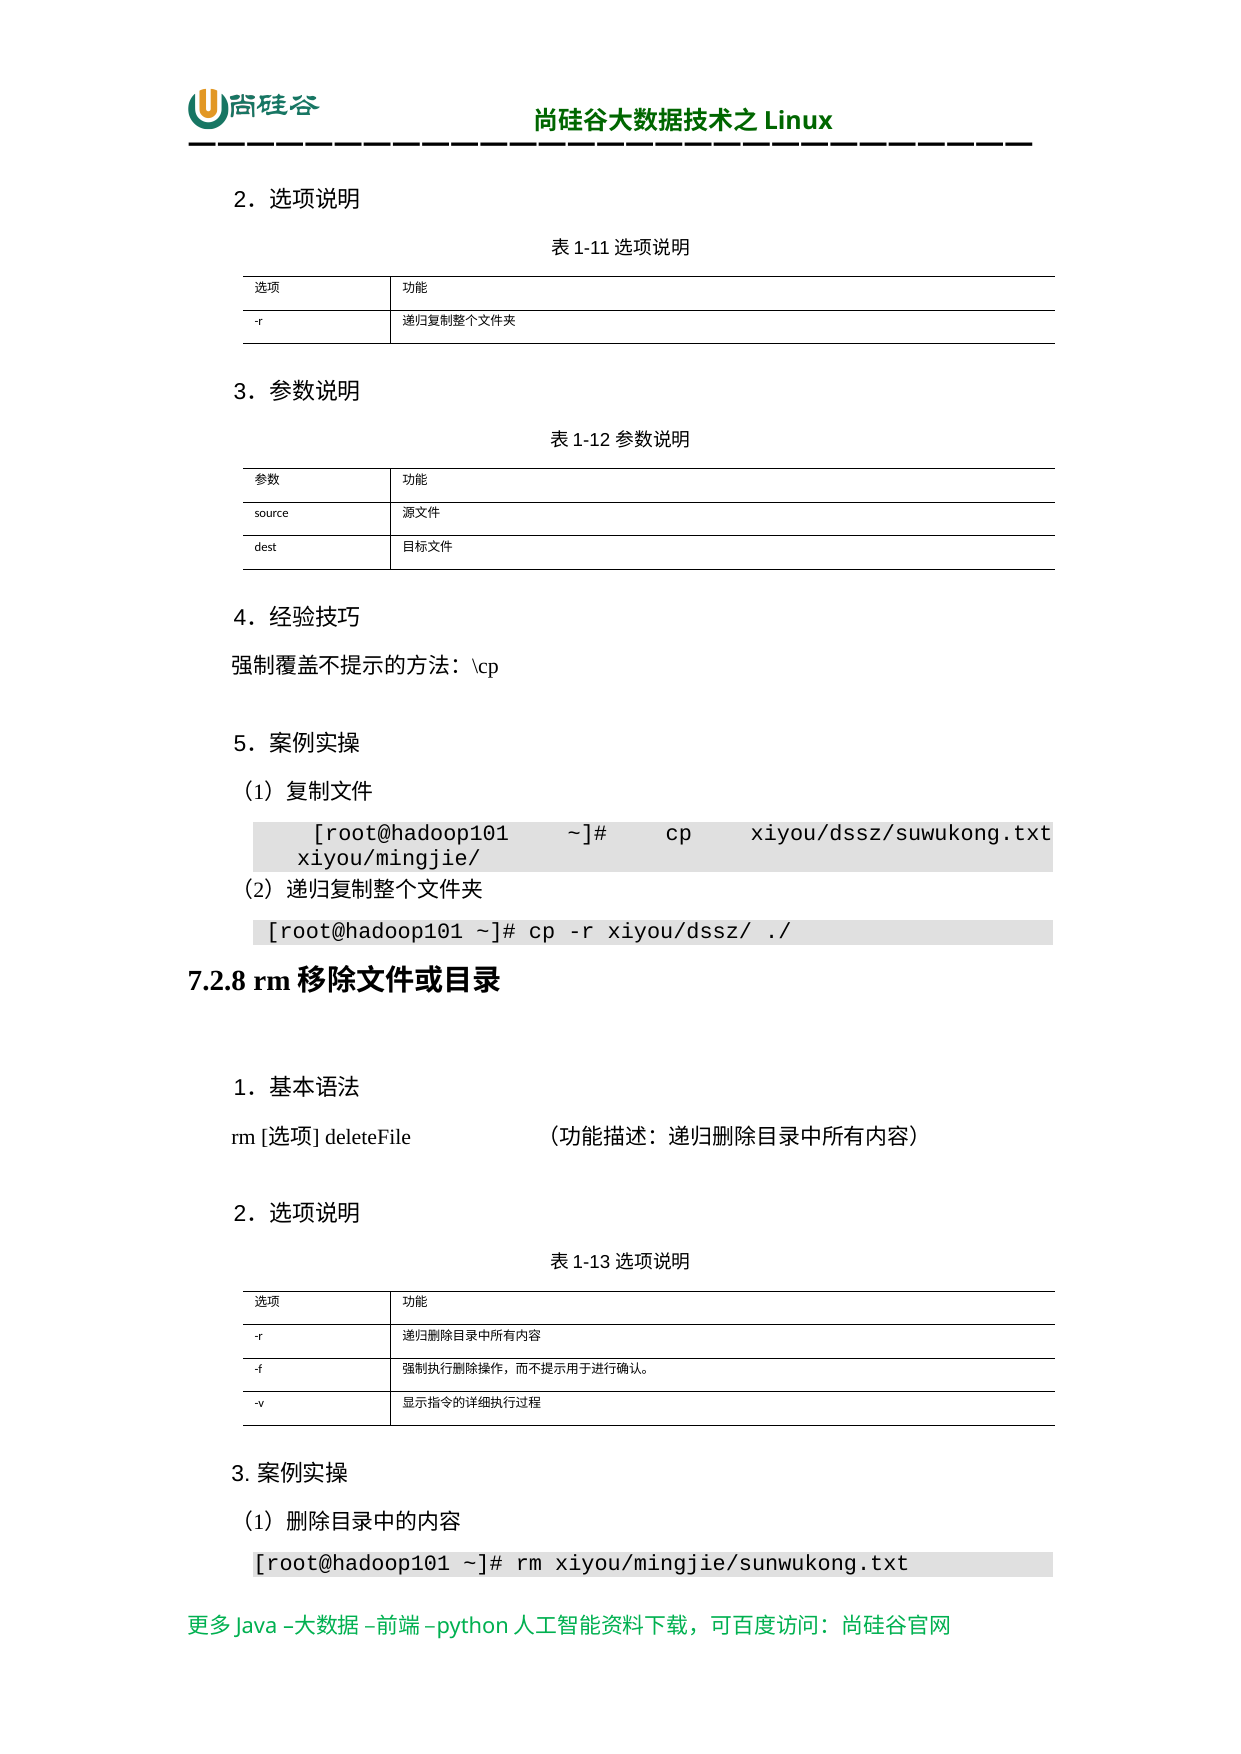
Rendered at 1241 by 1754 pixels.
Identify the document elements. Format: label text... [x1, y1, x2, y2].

table_header 功能 [391, 469, 1055, 502]
table_cell 强制执行删除操作，而不提示用于进行确认。 [391, 1359, 1055, 1391]
table_cell 递归复制整个文件夹 [391, 311, 1055, 343]
table_cell -r [243, 1325, 390, 1358]
table_cell dest [243, 536, 390, 569]
table_header 选项 [243, 1292, 390, 1324]
text （1）删除目录中的内容 [187, 1504, 1053, 1536]
picture [187, 88, 321, 130]
text 2．选项说明 [187, 165, 1053, 230]
text 表1-12 参数说明 [187, 422, 1053, 454]
table_cell 显示指令的详细执行过程 [391, 1392, 1055, 1425]
table_header 功能 [391, 1292, 1055, 1324]
text （1）复制文件 [187, 774, 1053, 806]
table_header 参数 [243, 469, 390, 502]
text 2．选项说明 [187, 1179, 1053, 1244]
table_cell 递归删除目录中所有内容 [391, 1325, 1055, 1358]
subtitle 7.2.8 rm 移除文件或目录 [187, 945, 1053, 1010]
text 表1-13 选项说明 [187, 1244, 1053, 1277]
table_cell 目标文件 [391, 536, 1055, 569]
text 3．参数说明 [187, 357, 1053, 422]
text [root@hadoop101 ~]# rm xiyou/mingjie/sunwukong.txt [253, 1552, 1053, 1577]
table_cell -v [243, 1392, 390, 1425]
text 强制覆盖不提示的方法：\cp [187, 648, 1053, 680]
text 表1-11 选项说明 [187, 230, 1053, 262]
text [root@hadoop101 ~]# cp -r xiyou/dssz/ ./ [253, 920, 1053, 945]
text 1．基本语法 [187, 1053, 1053, 1118]
table_cell source [243, 503, 390, 535]
text 5．案例实操 [187, 709, 1053, 774]
table_cell -r [243, 311, 390, 343]
table_cell -f [243, 1359, 390, 1391]
table_cell 源文件 [391, 503, 1055, 535]
text 3. 案例实操 [187, 1439, 1053, 1504]
text [root@hadoop101 ~]# cp xiyou/dssz/suwukong.txt xiyou/mingjie/ [253, 822, 1053, 872]
text 4．经验技巧 [187, 583, 1053, 648]
table_header 选项 [243, 277, 390, 309]
text （2）递归复制整个文件夹 [187, 872, 1053, 904]
table_header 功能 [391, 277, 1055, 309]
text rm [选项] deleteFile （功能描述：递归删除目录中所有内容） [187, 1118, 1053, 1151]
